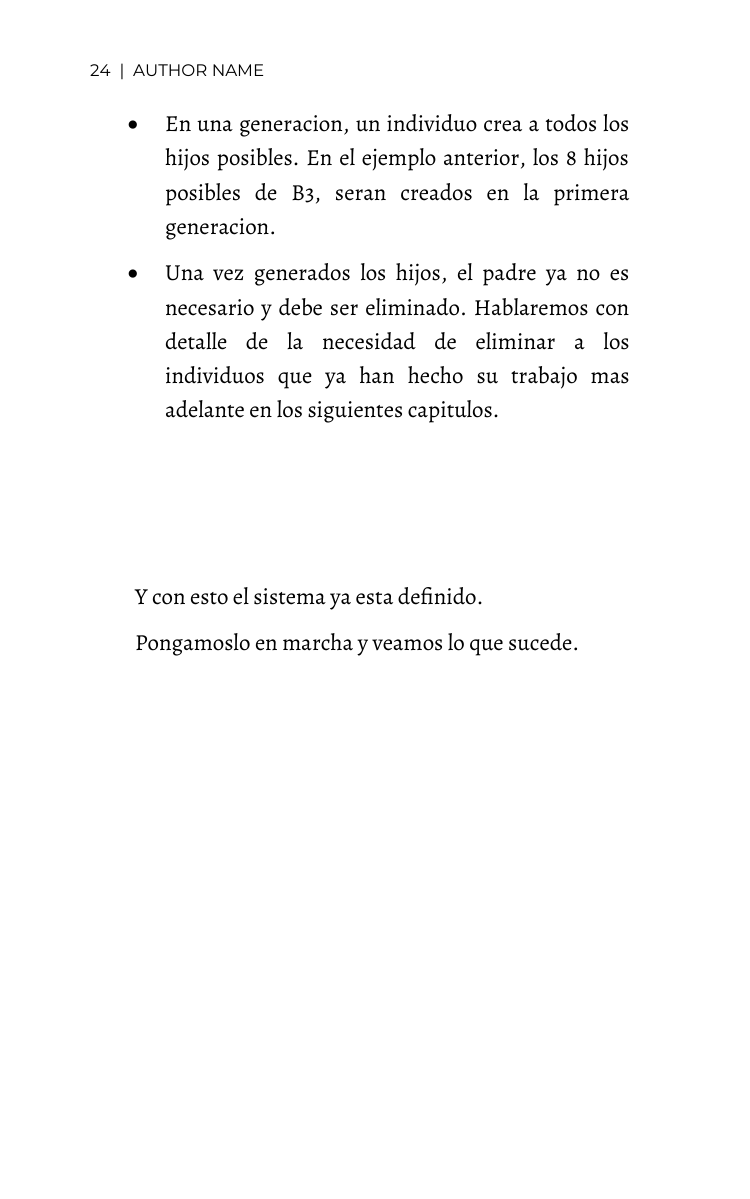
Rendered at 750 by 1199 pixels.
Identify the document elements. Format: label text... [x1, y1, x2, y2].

text Y con esto el sistema ya esta definido. [90, 581, 630, 612]
list Una vez generados los hijos, el padre ya no es necesario y debe ser eliminado. Hablaremos con detalle de la necesidad de eliminar a los individuos que ya han hecho su trabajo mas adelante en los siguientes capitulos. [127, 257, 630, 425]
text Pongamoslo en marcha y veamos lo que sucede. [90, 627, 630, 658]
list En una generacion, un individuo crea a todos los hijos posibles. En el ejemplo anterior, los 8 hijos posibles de B3, seran creados en la primera generacion. [127, 108, 630, 242]
